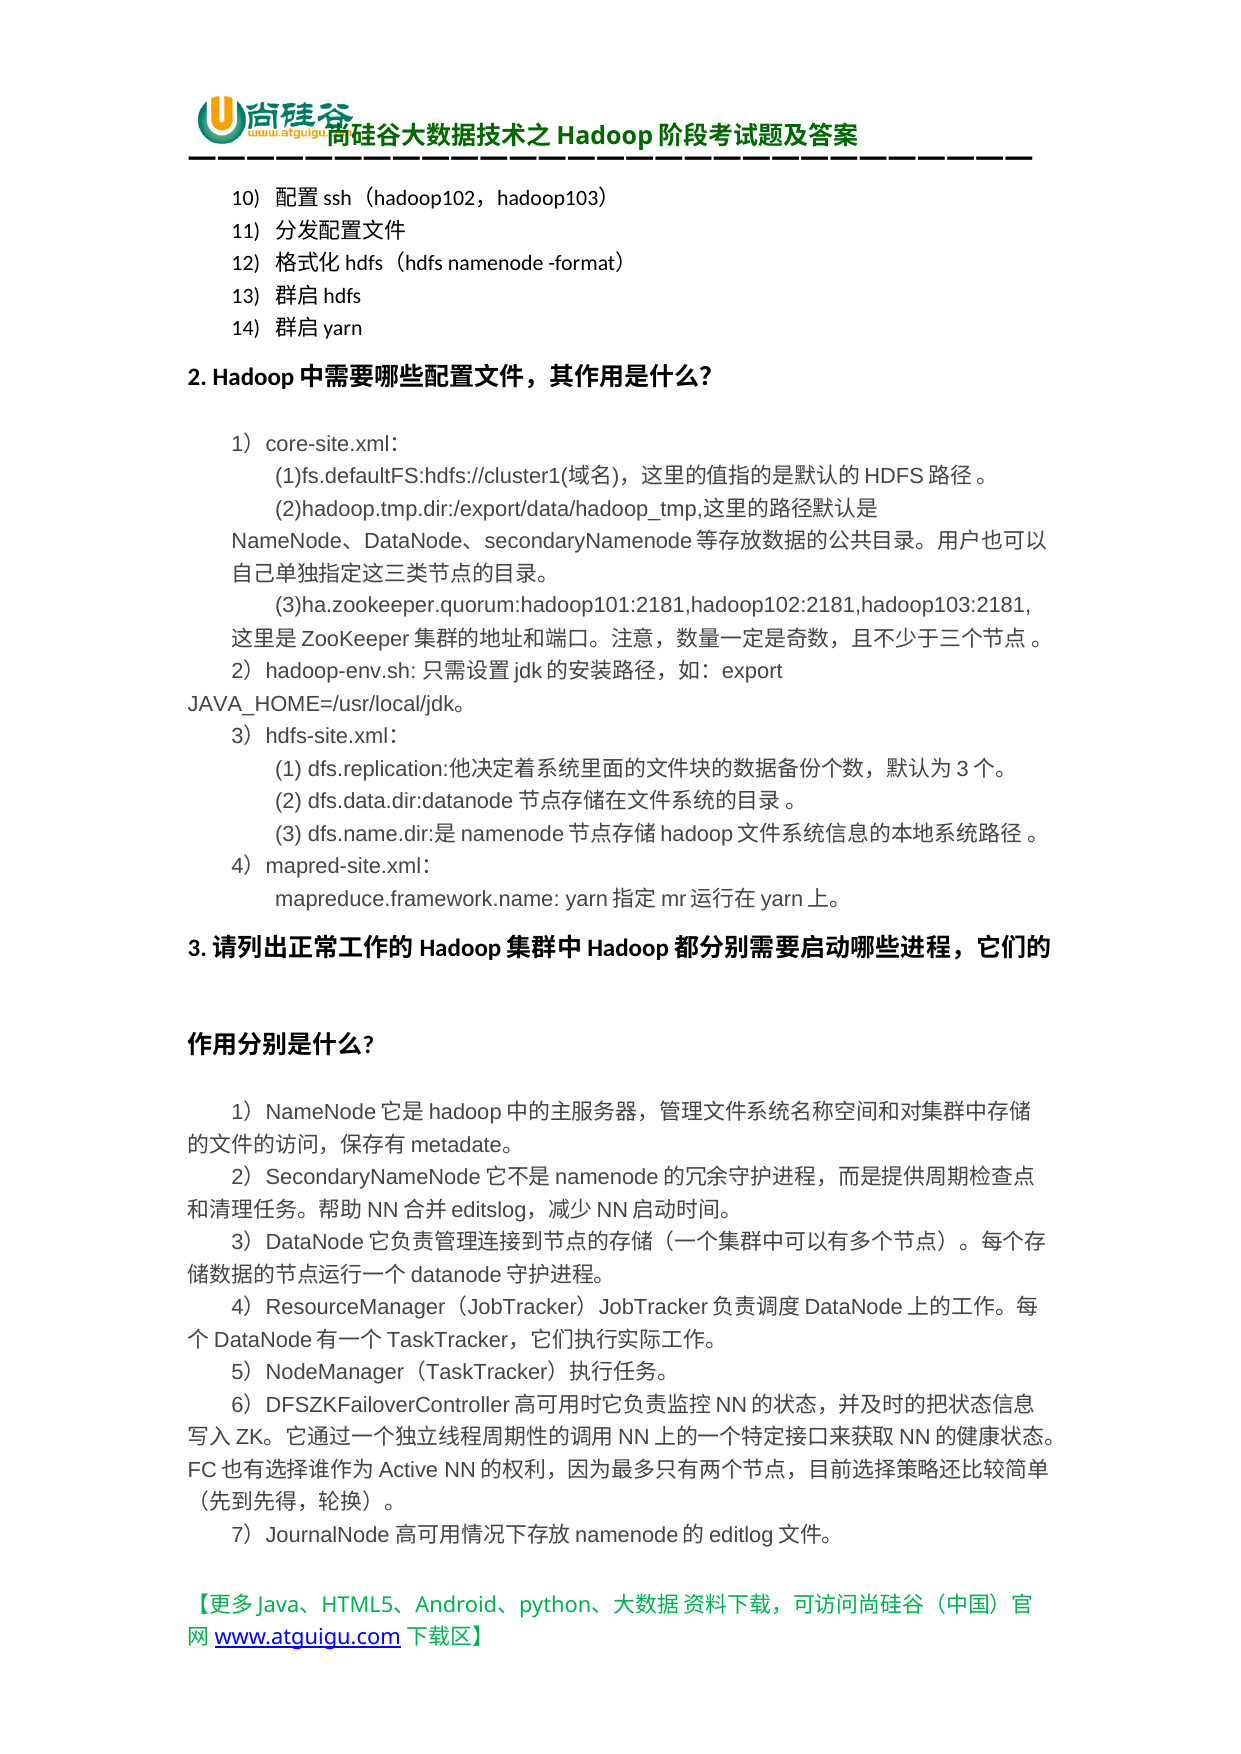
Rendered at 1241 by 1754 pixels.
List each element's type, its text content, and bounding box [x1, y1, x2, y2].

text (3) dfs.name.dir:是namenode节点存储hadoop文件系统信息的本地系统路径 。 [231, 816, 1053, 848]
subtitle 请列出正常工作的Hadoop集群中Hadoop都分别需要启动哪些进程，它们的作用分别是什么? [187, 913, 1053, 1076]
text (2) dfs.data.dir:datanode节点存储在文件系统的目录 。 [231, 783, 1053, 816]
text 7）JournalNode 高可用情况下存放namenode的editlog文件。 [187, 1516, 1053, 1549]
list 群启hdfs [231, 277, 1053, 310]
text (3)ha.zookeeper.quorum:hadoop101:2181,hadoop102:2181,hadoop103:2181,这里是ZooKeeper集群的地址和端口。注意，数量一定是奇数，且不少于三个节点 。 [231, 588, 1053, 653]
text 5）NodeManager（TaskTracker）执行任务。 [187, 1354, 1053, 1386]
text 1）core-site.xml： [187, 426, 1053, 458]
subtitle Hadoop中需要哪些配置文件，其作用是什么？ [187, 342, 1053, 407]
text (2)hadoop.tmp.dir:/export/data/hadoop_tmp,这里的路径默认是NameNode、DataNode、secondaryNamenode等存放数据的公共目录。用户也可以自己单独指定这三类节点的目录。 [231, 491, 1053, 588]
text 3）DataNode它负责管理连接到节点的存储（一个集群中可以有多个节点）。每个存储数据的节点运行一个datanode守护进程。 [187, 1224, 1053, 1289]
list 配置ssh（hadoop102，hadoop103） [231, 180, 1053, 212]
text (1)fs.defaultFS:hdfs://cluster1(域名)，这里的值指的是默认的HDFS路径 。 [231, 458, 1053, 491]
text (1) dfs.replication:他决定着系统里面的文件块的数据备份个数，默认为3个。 [231, 751, 1053, 783]
list 格式化hdfs（hdfs namenode -format） [231, 245, 1053, 277]
list 分发配置文件 [231, 212, 1053, 245]
text mapreduce.framework.name: yarn指定mr运行在yarn上。 [231, 881, 1053, 913]
text 6）DFSZKFailoverController高可用时它负责监控NN的状态，并及时的把状态信息写入ZK。它通过一个独立线程周期性的调用NN上的一个特定接口来获取NN的健康状态。FC也有选择谁作为Active NN的权利，因为最多只有两个节点，目前选择策略还比较简单（先到先得，轮换）。 [187, 1386, 1053, 1516]
text 2）hadoop-env.sh: 只需设置jdk的安装路径，如：export JAVA_HOME=/usr/local/jdk。 [187, 653, 1053, 718]
text 2）SecondaryNameNode它不是namenode的冗余守护进程，而是提供周期检查点和清理任务。帮助NN合并editslog，减少NN启动时间。 [187, 1159, 1053, 1224]
text 1）NameNode它是hadoop中的主服务器，管理文件系统名称空间和对集群中存储的文件的访问，保存有metadate。 [187, 1094, 1053, 1159]
text 3）hdfs-site.xml： [187, 718, 1053, 751]
text 4）mapred-site.xml： [187, 848, 1053, 881]
picture [187, 88, 372, 149]
list 群启yarn [231, 310, 1053, 342]
text 4）ResourceManager（JobTracker）JobTracker负责调度DataNode上的工作。每个DataNode有一个TaskTracker，它们执行实际工作。 [187, 1289, 1053, 1354]
